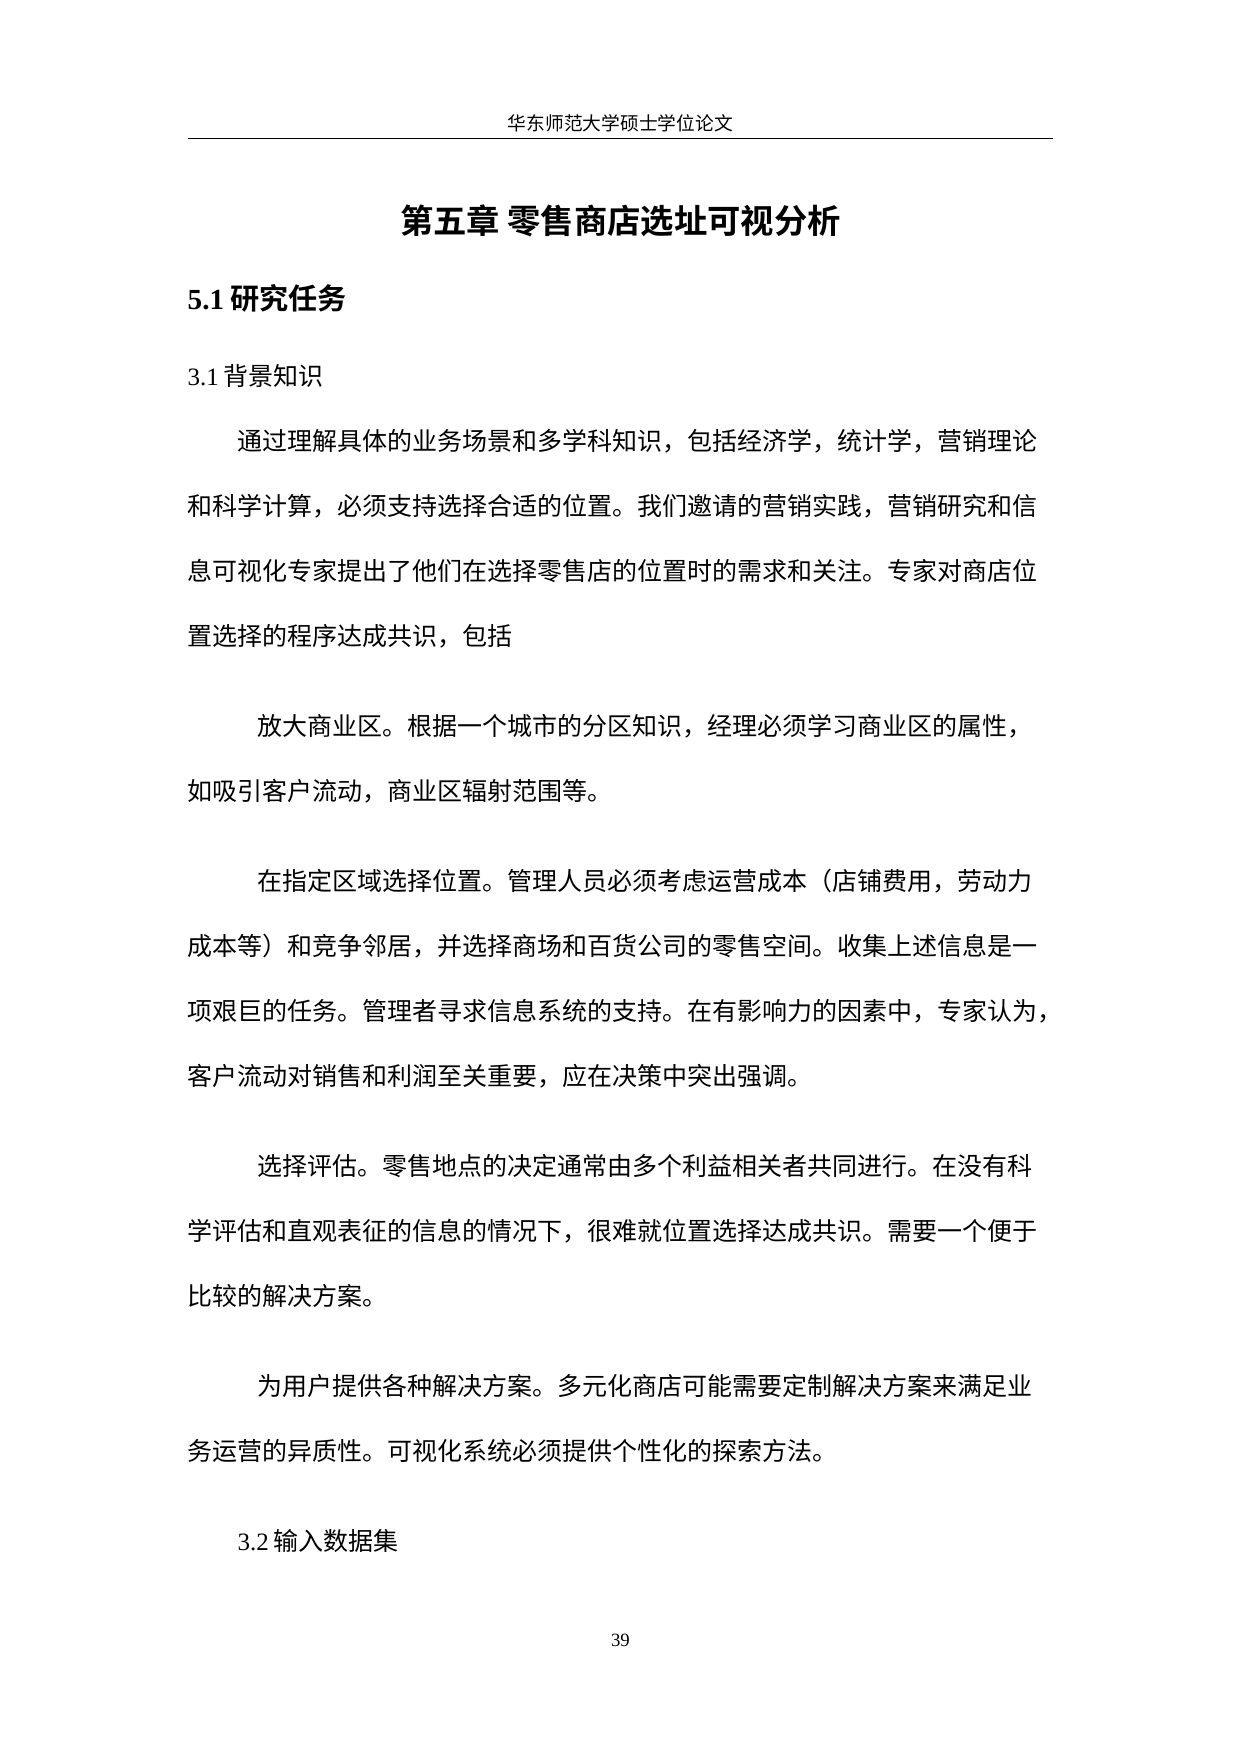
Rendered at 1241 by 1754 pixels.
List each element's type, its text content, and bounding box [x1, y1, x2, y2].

text 在指定区域选择位置。管理人员必须考虑运营成本（店铺费用，劳动力成本等）和竞争邻居，并选择商场和百货公司的零售空间。收集上述信息是一项艰巨的任务。管理者寻求信息系统的支持。在有影响力的因素中，专家认为，客户流动对销售和利润至关重要，应在决策中突出强调。 [187, 847, 1053, 1107]
text 放大商业区。根据一个城市的分区知识，经理必须学习商业区的属性，如吸引客户流动，商业区辐射范围等。 [187, 692, 1053, 822]
text 为用户提供各种解决方案。多元化商店可能需要定制解决方案来满足业务运营的异质性。可视化系统必须提供个性化的探索方法。 [187, 1352, 1053, 1482]
text 3.2输入数据集 [187, 1507, 1053, 1572]
text 3.1背景知识 [187, 342, 1053, 407]
subtitle 5.1研究任务 [187, 264, 1053, 329]
text 选择评估。零售地点的决定通常由多个利益相关者共同进行。在没有科学评估和直观表征的信息的情况下，很难就位置选择达成共识。需要一个便于比较的解决方案。 [187, 1132, 1053, 1327]
subtitle 第五章 零售商店选址可视分析 [187, 187, 1053, 252]
text 通过理解具体的业务场景和多学科知识，包括经济学，统计学，营销理论和科学计算，必须支持选择合适的位置。我们邀请的营销实践，营销研究和信息可视化专家提出了他们在选择零售店的位置时的需求和关注。专家对商店位置选择的程序达成共识，包括 [187, 407, 1053, 667]
